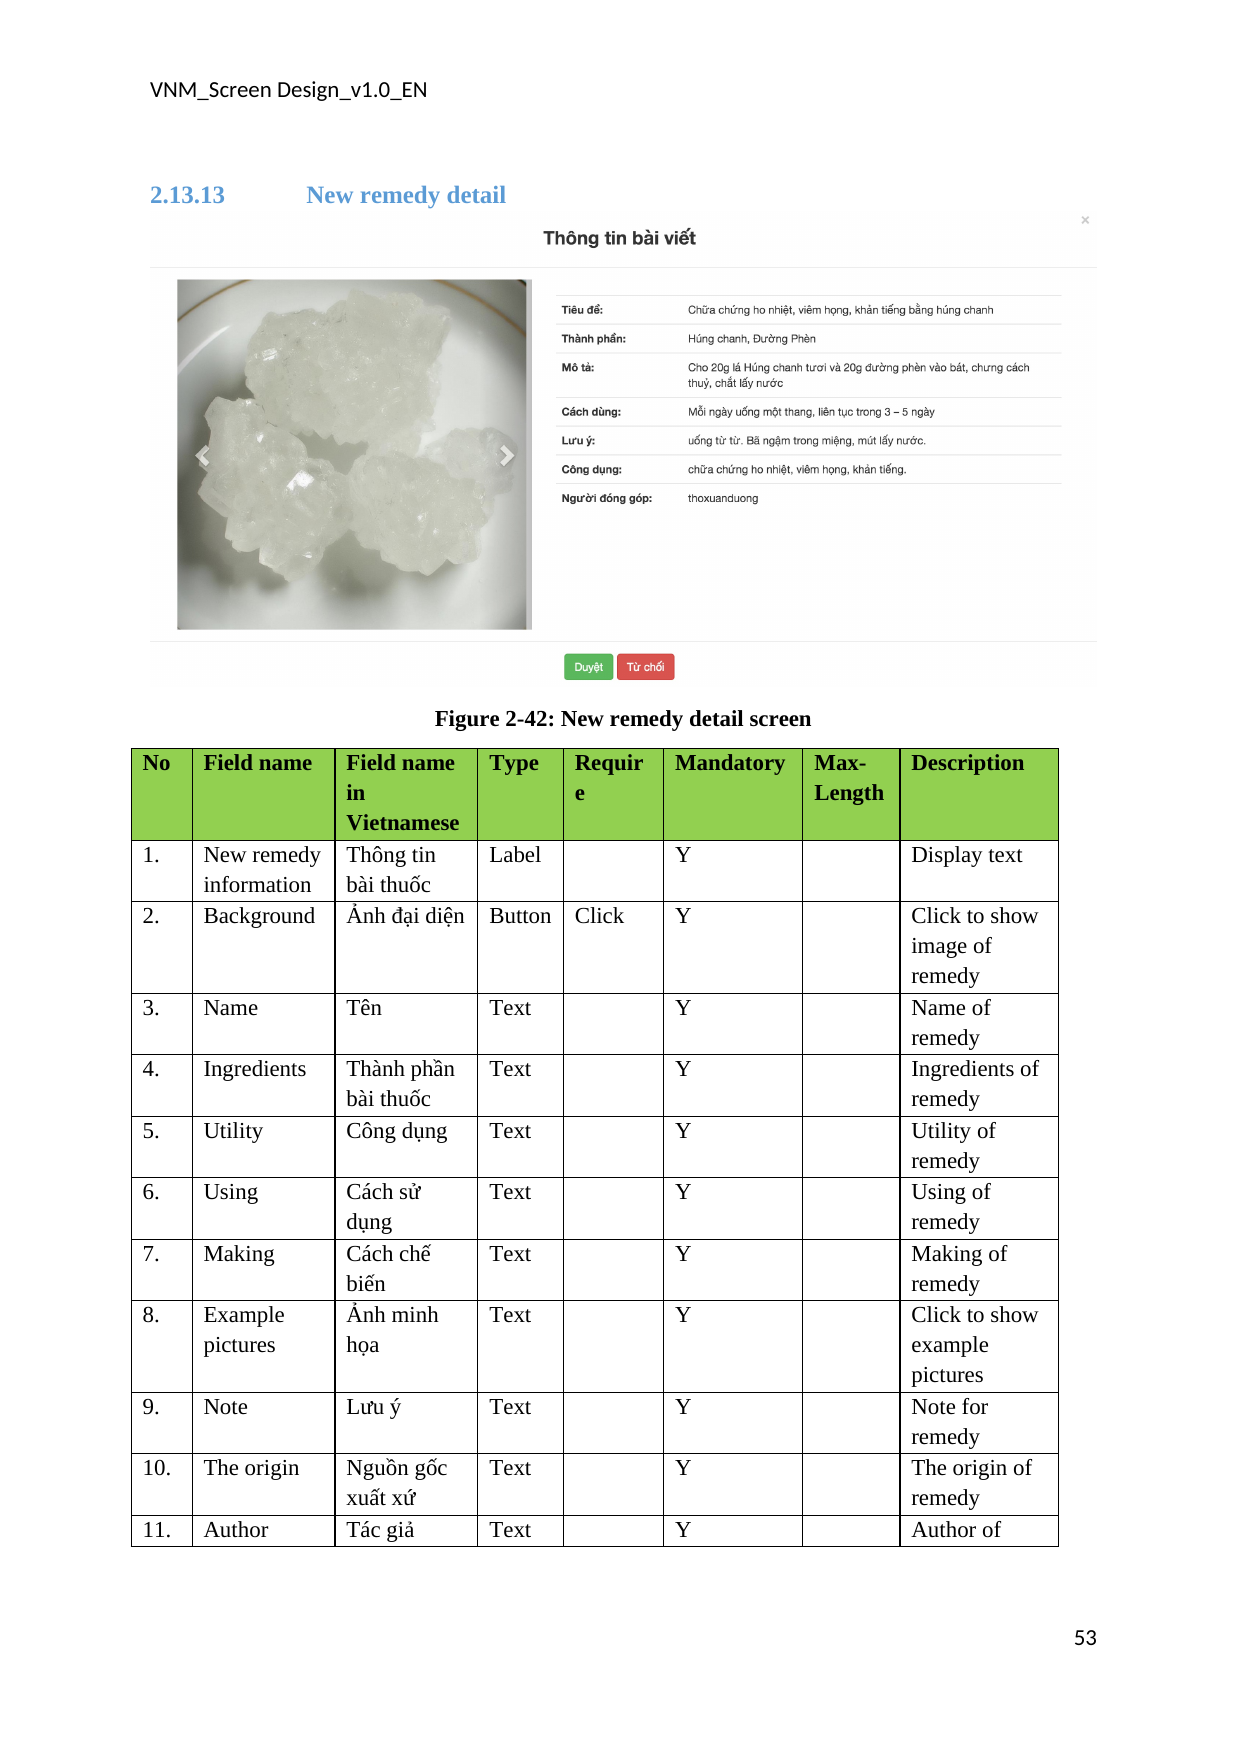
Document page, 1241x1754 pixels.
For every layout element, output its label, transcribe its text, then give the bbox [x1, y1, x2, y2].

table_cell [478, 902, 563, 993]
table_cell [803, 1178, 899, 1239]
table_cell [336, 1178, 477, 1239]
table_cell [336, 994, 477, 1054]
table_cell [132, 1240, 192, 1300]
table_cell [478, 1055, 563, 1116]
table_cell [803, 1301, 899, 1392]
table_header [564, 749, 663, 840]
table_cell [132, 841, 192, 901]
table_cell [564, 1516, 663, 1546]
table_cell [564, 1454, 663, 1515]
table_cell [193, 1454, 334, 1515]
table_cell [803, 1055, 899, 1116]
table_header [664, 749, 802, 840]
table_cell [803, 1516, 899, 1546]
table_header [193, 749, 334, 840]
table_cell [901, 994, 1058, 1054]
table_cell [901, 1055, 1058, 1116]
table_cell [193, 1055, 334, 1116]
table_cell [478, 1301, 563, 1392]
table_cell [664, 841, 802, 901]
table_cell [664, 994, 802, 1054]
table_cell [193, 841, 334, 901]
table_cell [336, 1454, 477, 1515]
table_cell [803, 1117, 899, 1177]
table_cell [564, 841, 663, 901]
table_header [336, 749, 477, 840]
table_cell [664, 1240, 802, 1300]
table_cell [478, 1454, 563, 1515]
subtitle New remedy detail [150, 180, 1097, 209]
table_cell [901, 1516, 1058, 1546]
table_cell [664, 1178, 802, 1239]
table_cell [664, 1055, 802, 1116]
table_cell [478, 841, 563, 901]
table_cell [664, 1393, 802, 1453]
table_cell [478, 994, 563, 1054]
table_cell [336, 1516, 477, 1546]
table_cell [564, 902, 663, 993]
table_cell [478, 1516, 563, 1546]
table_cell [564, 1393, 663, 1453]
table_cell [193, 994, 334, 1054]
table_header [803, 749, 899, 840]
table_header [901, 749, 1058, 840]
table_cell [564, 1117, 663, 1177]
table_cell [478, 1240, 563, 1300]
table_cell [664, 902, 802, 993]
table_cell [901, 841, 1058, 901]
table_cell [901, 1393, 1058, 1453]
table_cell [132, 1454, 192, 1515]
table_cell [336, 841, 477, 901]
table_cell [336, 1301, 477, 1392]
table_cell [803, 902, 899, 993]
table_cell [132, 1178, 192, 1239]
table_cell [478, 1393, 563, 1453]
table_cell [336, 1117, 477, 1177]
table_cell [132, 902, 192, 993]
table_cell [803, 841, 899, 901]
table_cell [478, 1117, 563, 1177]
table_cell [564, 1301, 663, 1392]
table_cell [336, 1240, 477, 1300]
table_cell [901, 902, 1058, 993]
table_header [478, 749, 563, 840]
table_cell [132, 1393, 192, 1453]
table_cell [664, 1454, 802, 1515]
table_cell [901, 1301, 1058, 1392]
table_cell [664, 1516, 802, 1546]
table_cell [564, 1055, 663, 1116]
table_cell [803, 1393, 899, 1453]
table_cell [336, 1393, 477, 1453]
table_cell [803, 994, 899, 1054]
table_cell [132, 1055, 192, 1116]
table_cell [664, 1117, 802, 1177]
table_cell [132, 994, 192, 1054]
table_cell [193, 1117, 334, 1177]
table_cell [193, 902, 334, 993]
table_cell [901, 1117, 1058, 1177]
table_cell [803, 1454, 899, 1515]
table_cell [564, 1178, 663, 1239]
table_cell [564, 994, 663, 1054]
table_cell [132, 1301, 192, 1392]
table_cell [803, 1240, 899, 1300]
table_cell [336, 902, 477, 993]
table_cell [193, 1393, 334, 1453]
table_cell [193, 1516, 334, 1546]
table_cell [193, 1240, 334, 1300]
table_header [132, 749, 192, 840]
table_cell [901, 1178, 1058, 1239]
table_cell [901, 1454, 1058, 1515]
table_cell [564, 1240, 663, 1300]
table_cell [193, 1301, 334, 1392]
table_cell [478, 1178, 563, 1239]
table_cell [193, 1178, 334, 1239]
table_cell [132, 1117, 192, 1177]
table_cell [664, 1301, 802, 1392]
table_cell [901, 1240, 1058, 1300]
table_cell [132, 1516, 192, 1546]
picture [150, 211, 1097, 687]
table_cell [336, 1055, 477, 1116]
